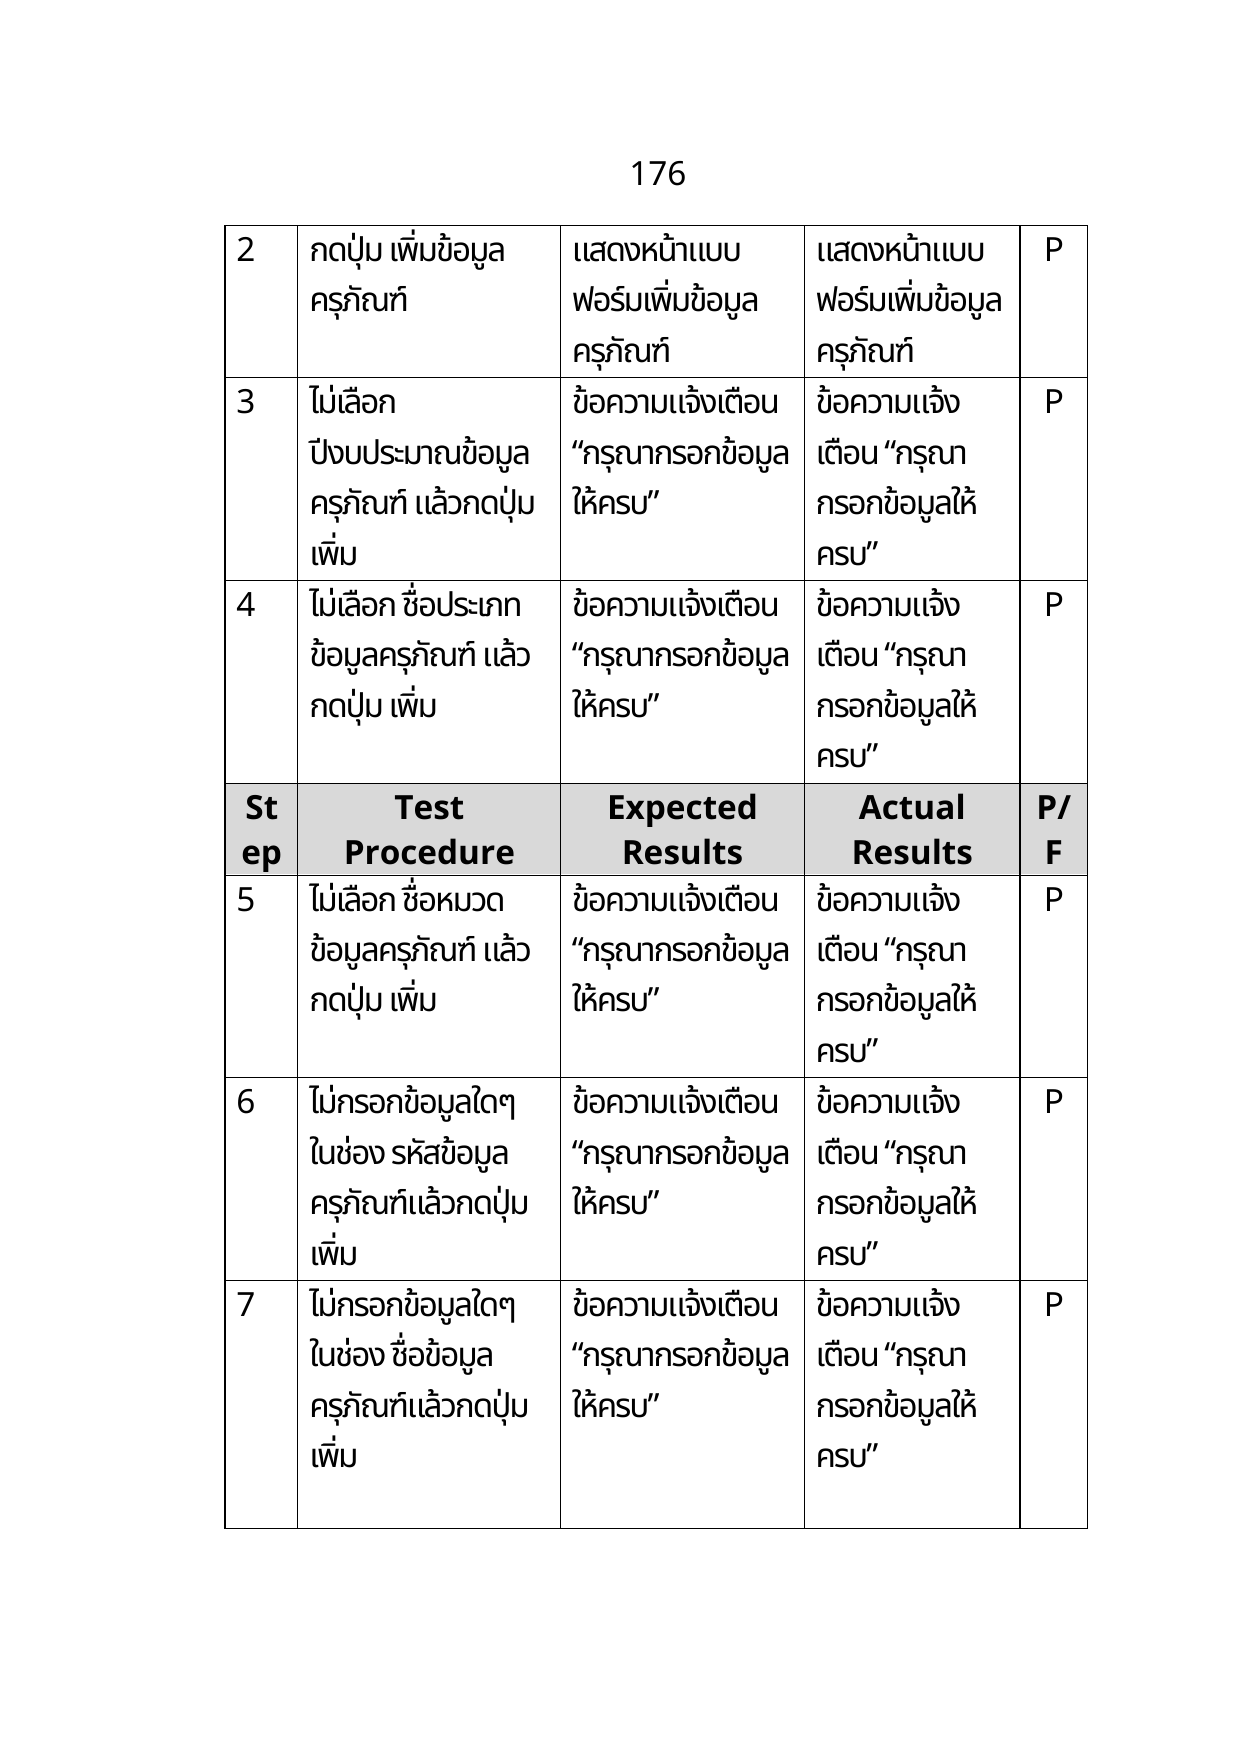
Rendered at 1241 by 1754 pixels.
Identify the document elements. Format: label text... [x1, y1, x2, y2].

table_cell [561, 1281, 804, 1528]
table_cell 2 [226, 226, 297, 377]
table_cell Step [226, 784, 297, 874]
table_cell P [1021, 1078, 1087, 1280]
table_cell ข้อความแจ้งเตือน “กรุณากรอกข้อมูลให้ครบ” [561, 876, 804, 1077]
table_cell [805, 1281, 1019, 1528]
table_cell แสดงหน้าแบบฟอร์มเพิ่มข้อมูลครุภัณฑ์ [805, 226, 1019, 377]
table_cell Expected Results [561, 784, 804, 874]
table_cell Test Procedure [298, 784, 560, 874]
table_cell ไม่เลือก ปีงบประมาณข้อมูลครุภัณฑ์ แล้วกดปุ่ม เพิ่ม [298, 378, 560, 580]
table_cell ข้อความแจ้งเตือน “กรุณากรอกข้อมูลให้ครบ” [805, 581, 1019, 783]
table_cell 7 [226, 1281, 297, 1528]
table_cell ไม่กรอกข้อมูลใดๆ ในช่อง รหัสข้อมูลครุภัณฑ์แล้วกดปุ่ม เพิ่ม [298, 1078, 560, 1280]
table_cell 4 [226, 581, 297, 783]
table_cell ข้อความแจ้งเตือน “กรุณากรอกข้อมูลให้ครบ” [805, 876, 1019, 1077]
table_cell กดปุ่ม เพิ่มข้อมูลครุภัณฑ์ [298, 226, 560, 377]
table_cell 3 [226, 378, 297, 580]
table_cell แสดงหน้าแบบฟอร์มเพิ่มข้อมูลครุภัณฑ์ [561, 226, 804, 377]
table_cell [805, 1078, 1019, 1280]
table_cell 5 [226, 876, 297, 1077]
table_cell P [1021, 226, 1087, 377]
table_cell ข้อความแจ้งเตือน “กรุณากรอกข้อมูลให้ครบ” [561, 581, 804, 783]
table_cell Actual Results [805, 784, 1019, 874]
table_cell ไม่กรอกข้อมูลใดๆ ในช่อง ชื่อข้อมูลครุภัณฑ์แล้วกดปุ่ม เพิ่ม [298, 1281, 560, 1528]
table_cell P [1021, 876, 1087, 1077]
table_cell P [1021, 581, 1087, 783]
table_cell ข้อความแจ้งเตือน “กรุณากรอกข้อมูลให้ครบ” [805, 378, 1019, 580]
table_cell P [1021, 378, 1087, 580]
table_cell 6 [226, 1078, 297, 1280]
table_cell ไม่เลือก ชื่อประเภทข้อมูลครุภัณฑ์ แล้วกดปุ่ม เพิ่ม [298, 581, 560, 783]
table_cell P/F [1021, 784, 1087, 874]
table_cell P [1021, 1281, 1087, 1528]
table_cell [561, 1078, 804, 1280]
table_cell ไม่เลือก ชื่อหมวดข้อมูลครุภัณฑ์ แล้วกดปุ่ม เพิ่ม [298, 876, 560, 1077]
table_cell ข้อความแจ้งเตือน “กรุณากรอกข้อมูลให้ครบ” [561, 378, 804, 580]
